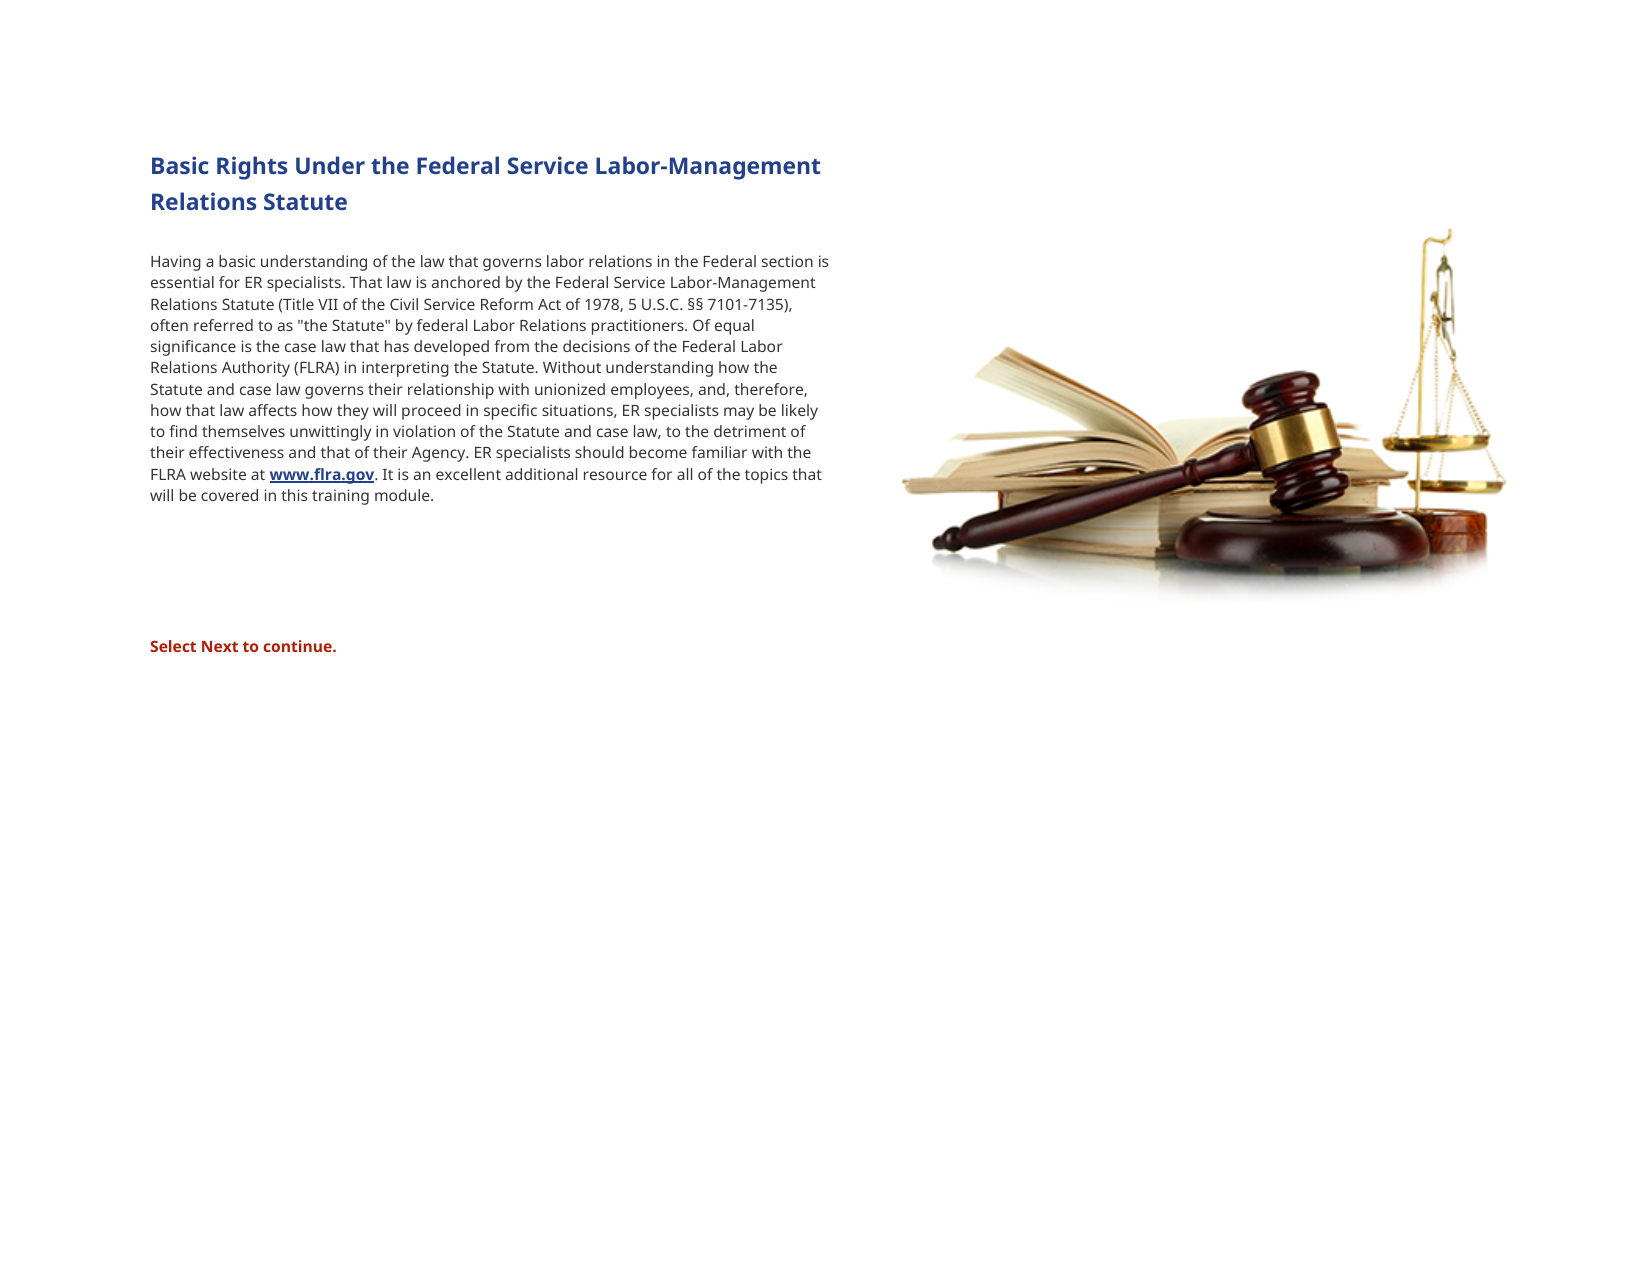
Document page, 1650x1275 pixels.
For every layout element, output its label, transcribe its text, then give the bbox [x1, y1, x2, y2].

picture [853, 142, 1553, 667]
text Basic Rights Under the Federal Service Labor-Management Relations Statute [150, 150, 853, 217]
text Having a basic understanding of the law that governs labor relations in the Federal section is essential for ER specialists. That law is anchored by the Federal Service Labor-Management Relations Statute (Title VII of the Civil Service Reform Act of 1978, 5 U.S.C. §§ 7101-7135), often referred to as "the Statute" by federal Labor Relations practitioners. Of equal significance is the case law that has developed from the decisions of the Federal Labor Relations Authority (FLRA) in interpreting the Statute. Without understanding how the Statute and case law governs their relationship with unionized employees, and, therefore, how that law affects how they will proceed in specific situations, ER specialists may be likely to find themselves unwittingly in violation of the Statute and case law, to the detriment of their effectiveness and that of their Agency. ER specialists should become familiar with the FLRA website at www.flra.gov. It is an excellent additional resource for all of the topics that will be covered in this training module. [150, 251, 853, 506]
text Select Next to continue. [150, 636, 853, 657]
